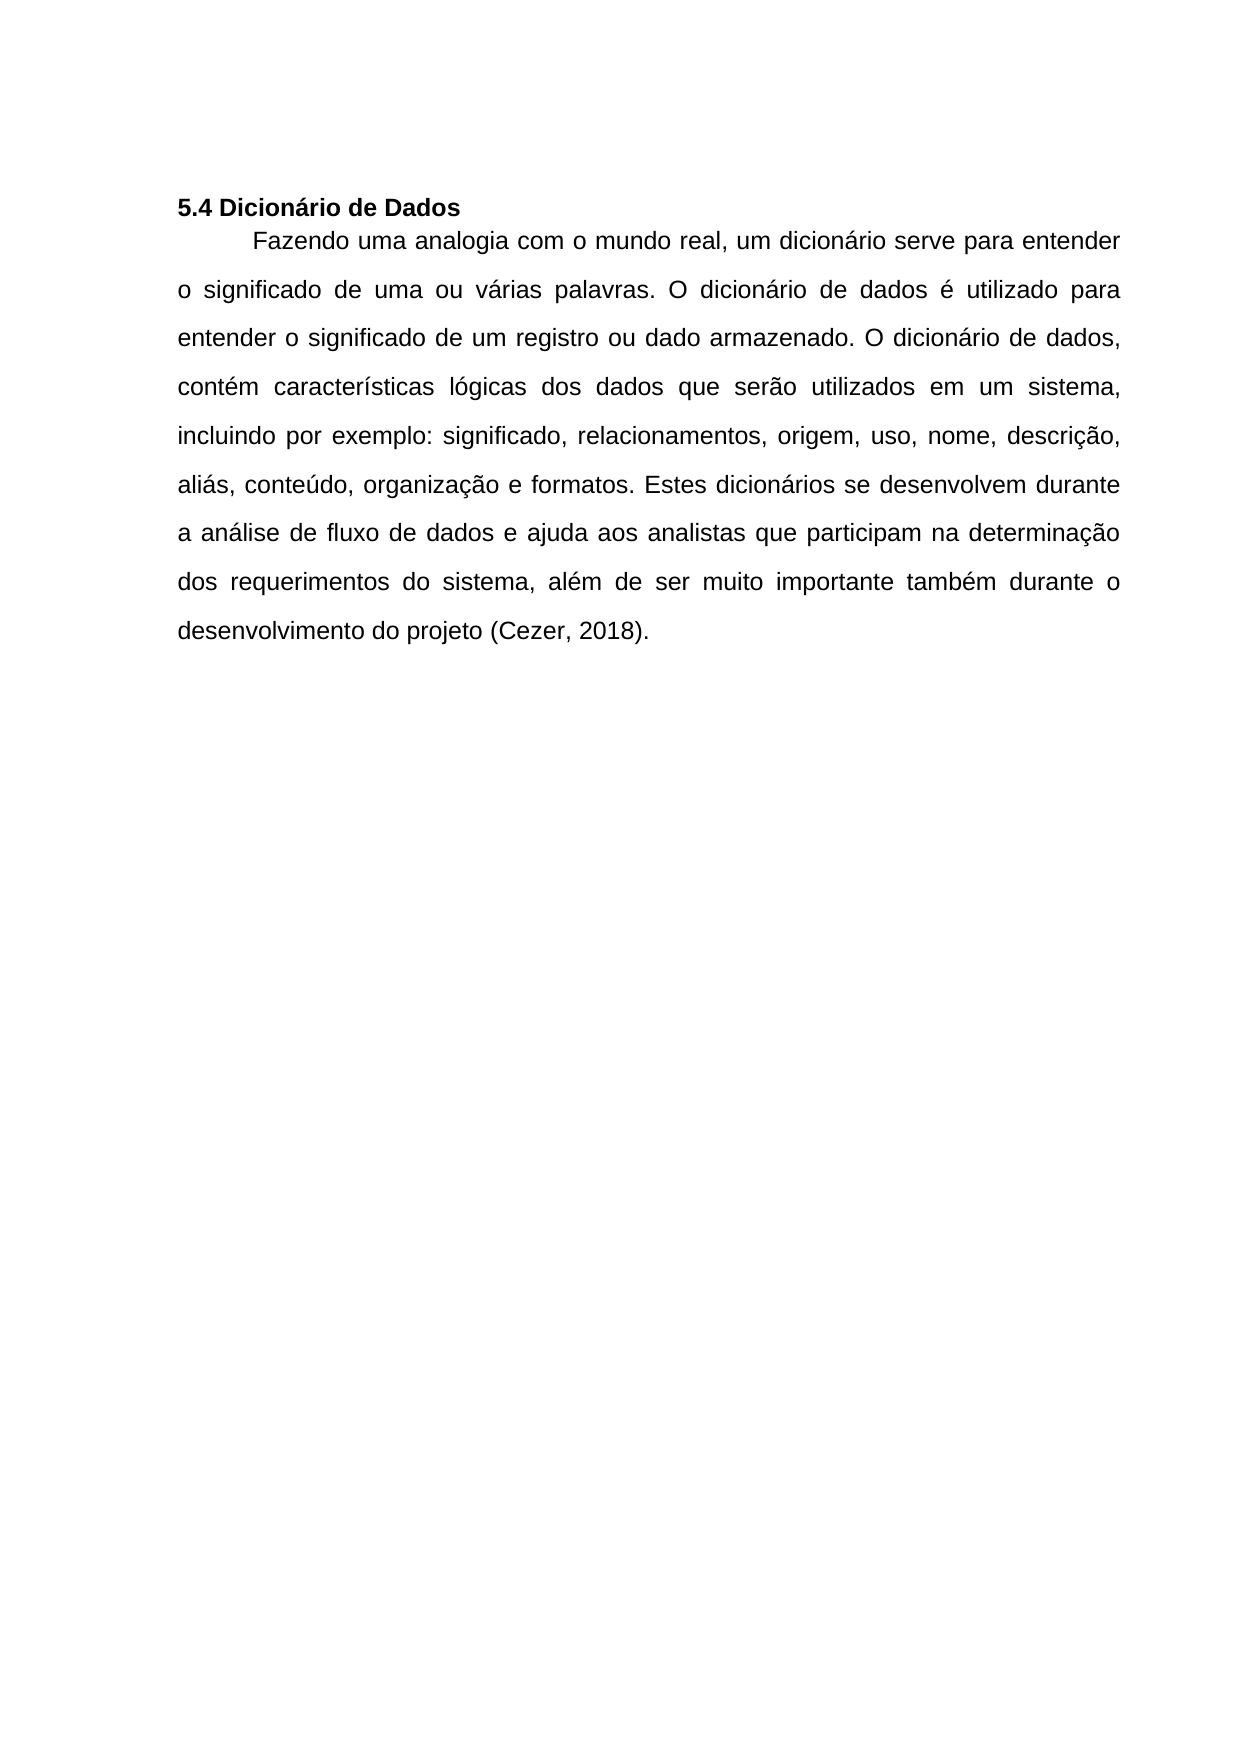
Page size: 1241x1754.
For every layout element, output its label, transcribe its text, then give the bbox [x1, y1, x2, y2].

subtitle 5.4 Dicionário de Dados [177, 191, 1122, 224]
text Fazendo uma analogia com o mundo real, um dicionário serve para entender o significado de uma ou várias palavras. O dicionário de dados é utilizado para entender o significado de um registro ou dado armazenado. O dicionário de dados, contém características lógicas dos dados que serão utilizados em um sistema, incluindo por exemplo: significado, relacionamentos, origem, uso, nome, descrição, aliás, conteúdo, organização e formatos. Estes dicionários se desenvolvem durante a análise de fluxo de dados e ajuda aos analistas que participam na determinação dos requerimentos do sistema, além de ser muito importante também durante o desenvolvimento do projeto (Cezer, 2018). [177, 224, 1122, 646]
